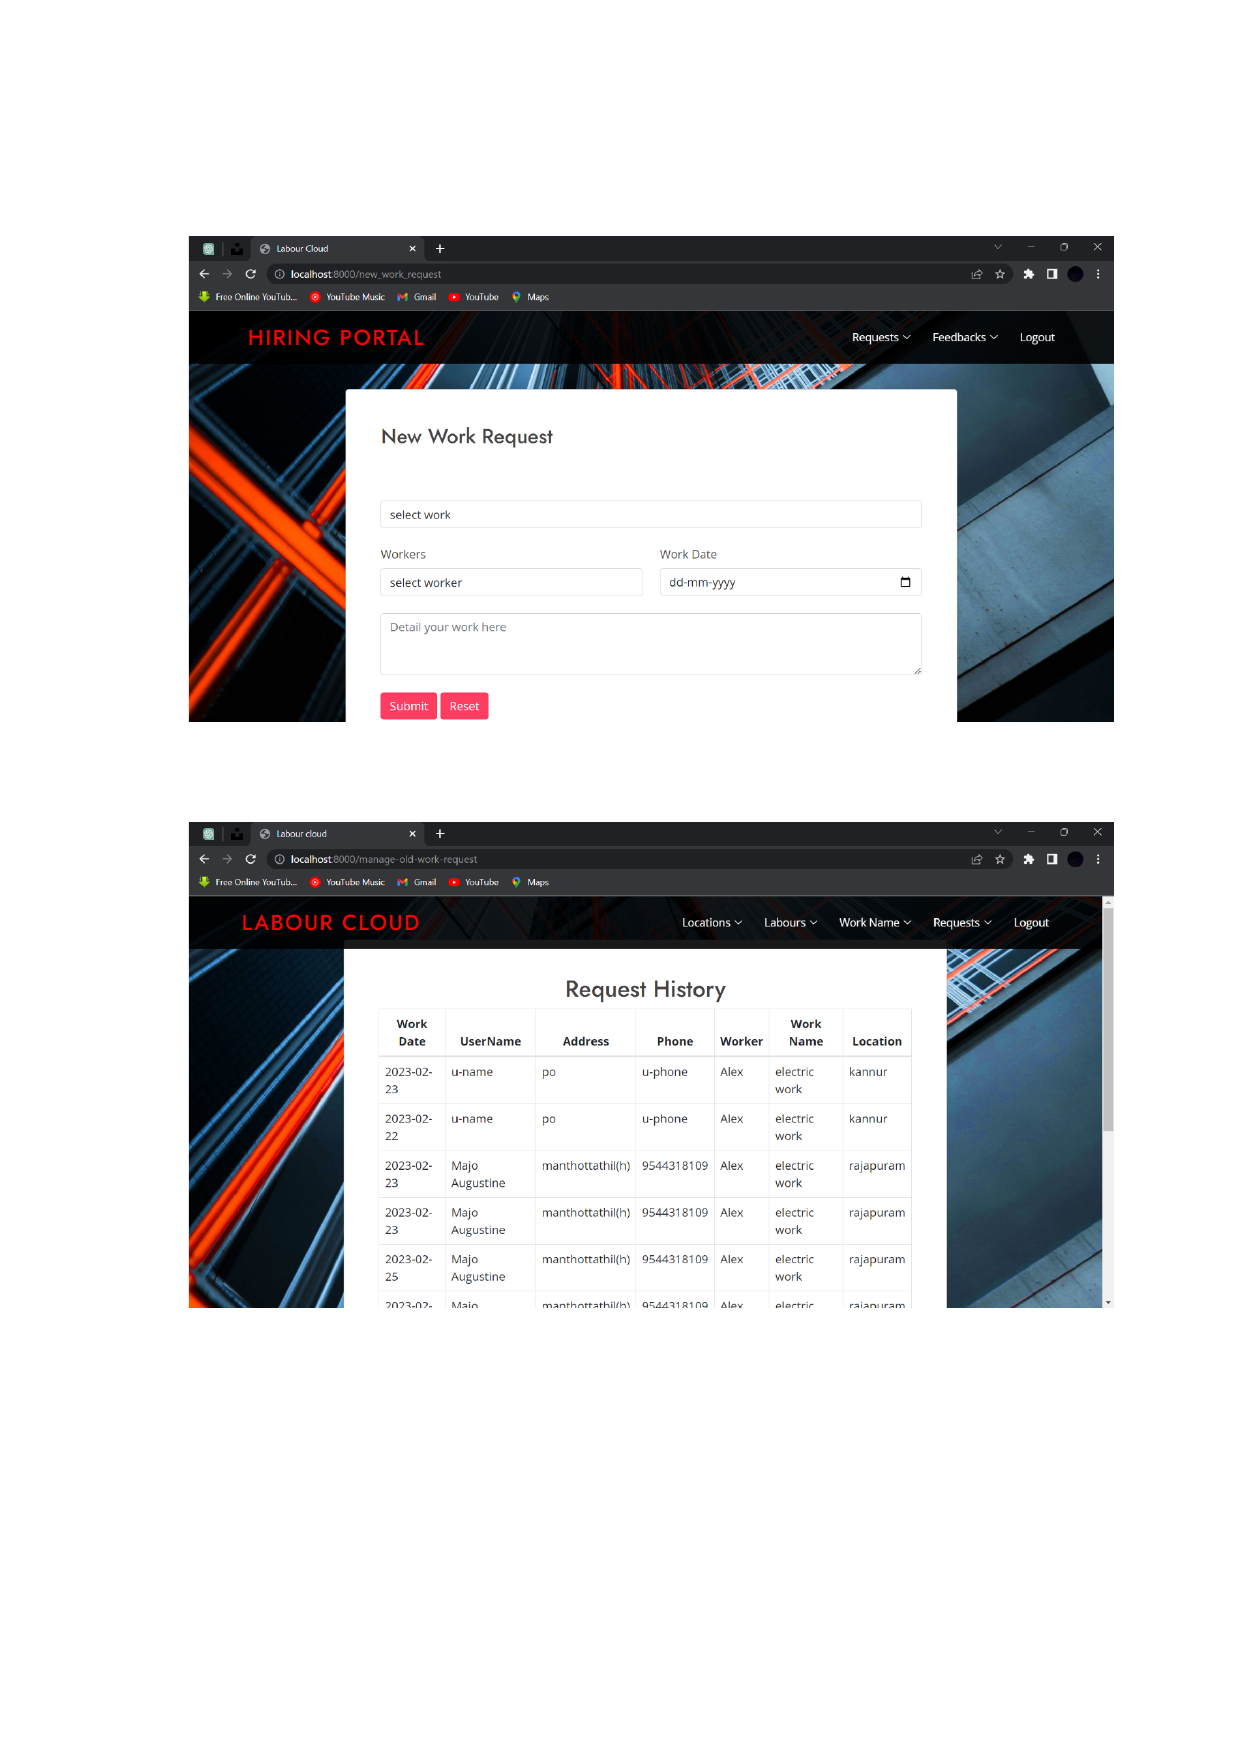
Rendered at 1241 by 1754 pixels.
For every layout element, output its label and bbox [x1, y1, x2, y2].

picture [188, 822, 1114, 1308]
picture [188, 236, 1114, 722]
